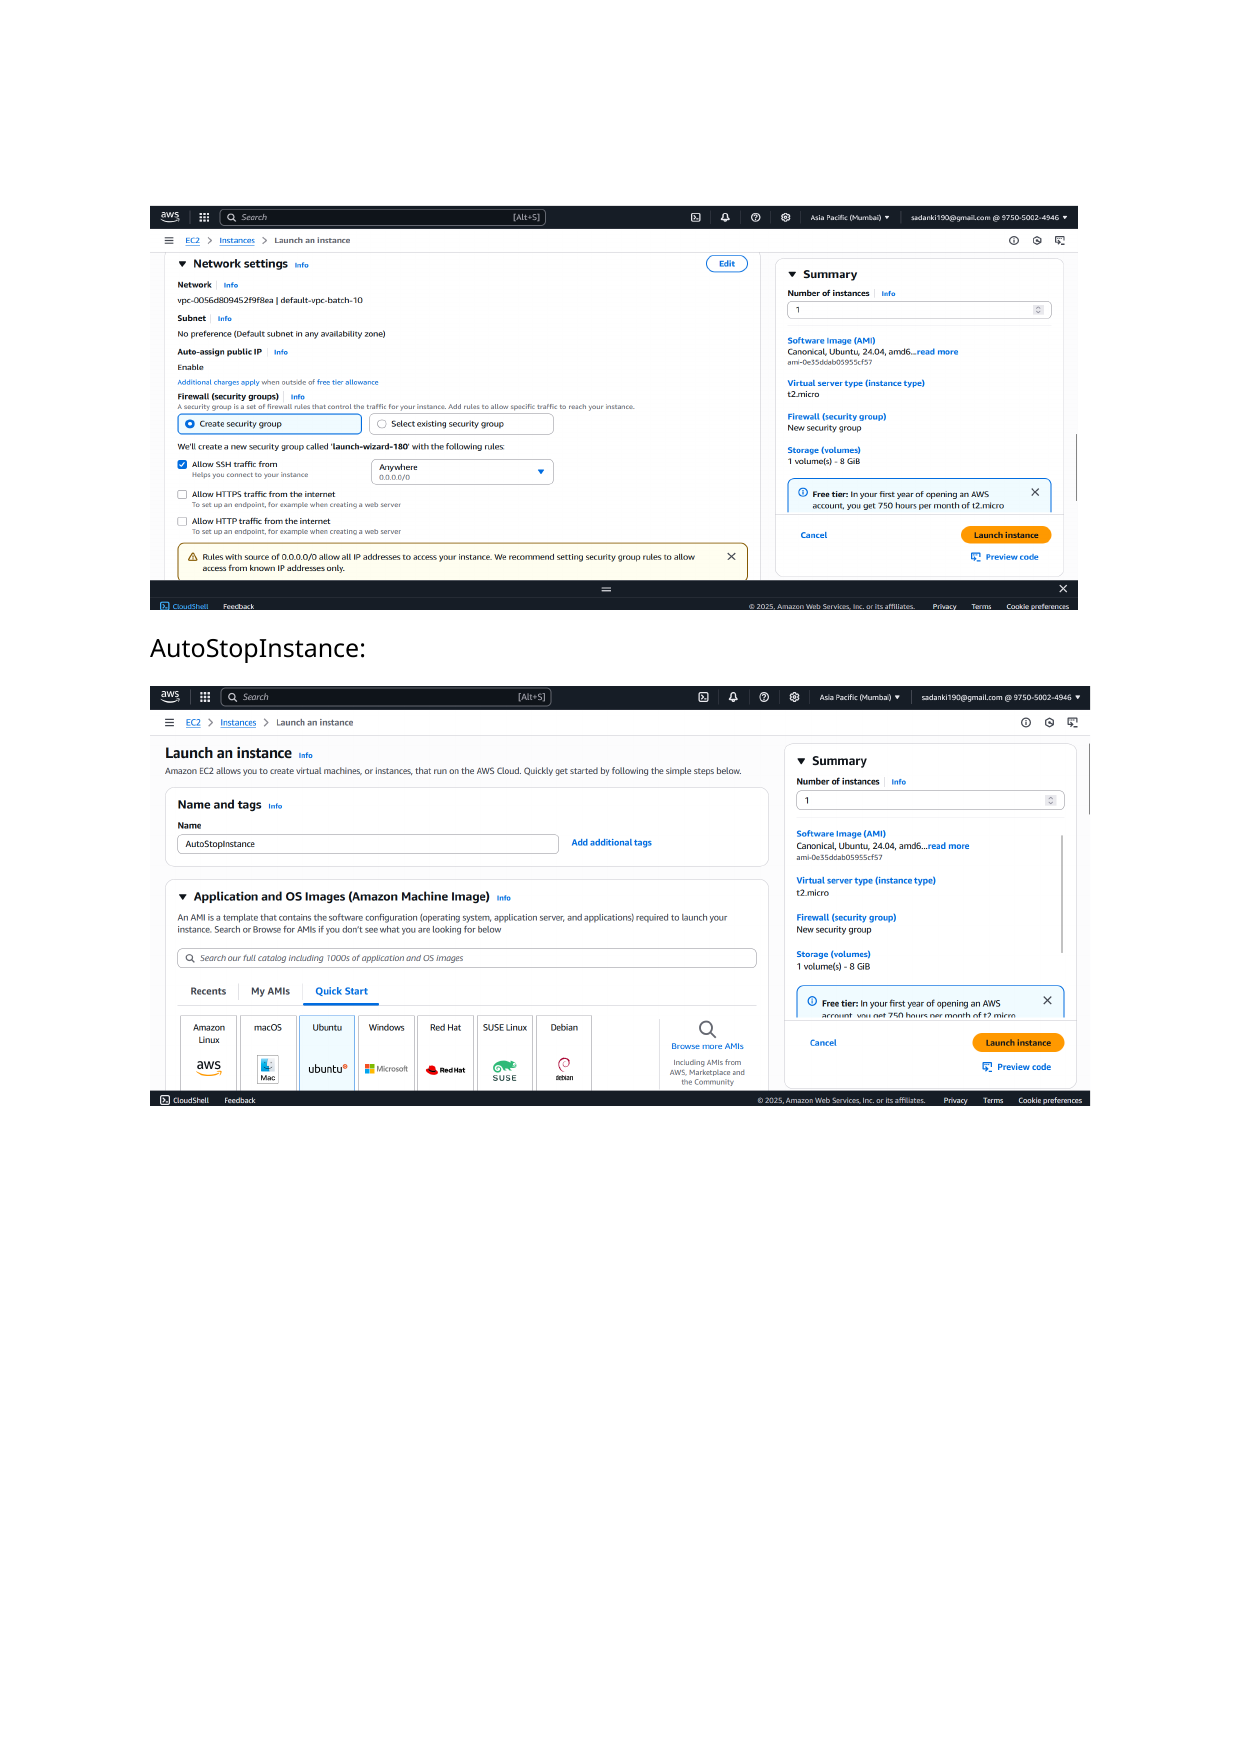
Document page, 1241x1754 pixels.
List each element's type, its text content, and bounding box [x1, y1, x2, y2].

picture [150, 686, 1091, 1106]
picture [150, 205, 1078, 610]
text AutoStopInstance: [150, 631, 1090, 665]
